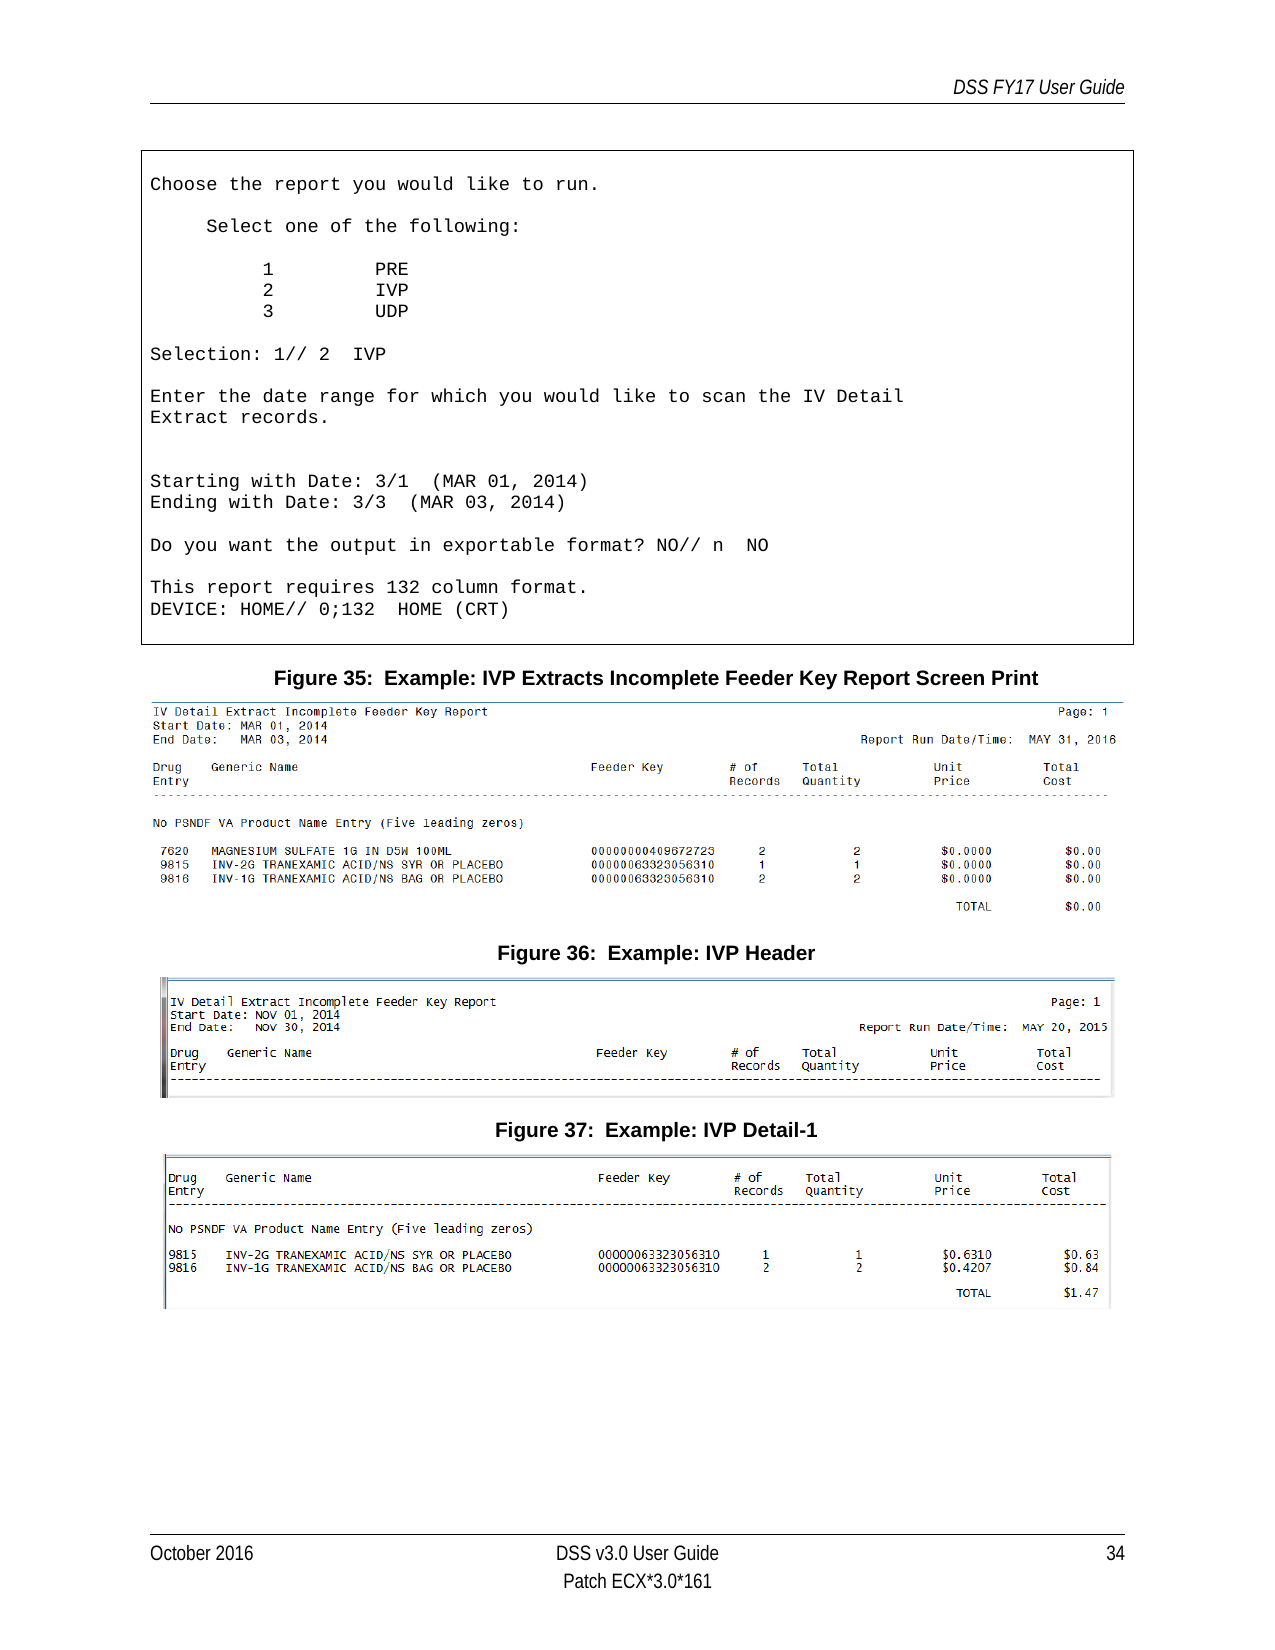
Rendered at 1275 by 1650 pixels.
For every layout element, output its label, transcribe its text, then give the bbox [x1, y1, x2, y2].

text Extract records. [150, 408, 1125, 429]
text Do you want the output in exportable format? NO// n NO [150, 536, 1125, 557]
text Example: IVP Extracts Incomplete Feeder Key Report Screen Print [187, 666, 1125, 690]
text Example: IVP Header [187, 941, 1125, 965]
picture [151, 702, 1124, 921]
text Select one of the following: [150, 217, 1125, 238]
text 1 PRE [150, 259, 1125, 281]
text Enter the date range for which you would like to scan the IV Detail [150, 387, 1125, 408]
picture [163, 1154, 1112, 1309]
text 2 IVP [150, 281, 1125, 302]
text This report requires 132 column format. [150, 578, 1125, 599]
text DEVICE: HOME// 0;132 HOME (CRT) [150, 599, 1125, 621]
text Selection: 1// 2 IVP [150, 344, 1125, 366]
text Ending with Date: 3/3 (MAR 03, 2014) [150, 493, 1125, 514]
picture [160, 977, 1115, 1098]
text Choose the report you would like to run. [150, 174, 1125, 196]
text Example: IVP Detail-1 [187, 1118, 1125, 1142]
text Starting with Date: 3/1 (MAR 01, 2014) [150, 472, 1125, 493]
text 3 UDP [150, 302, 1125, 323]
